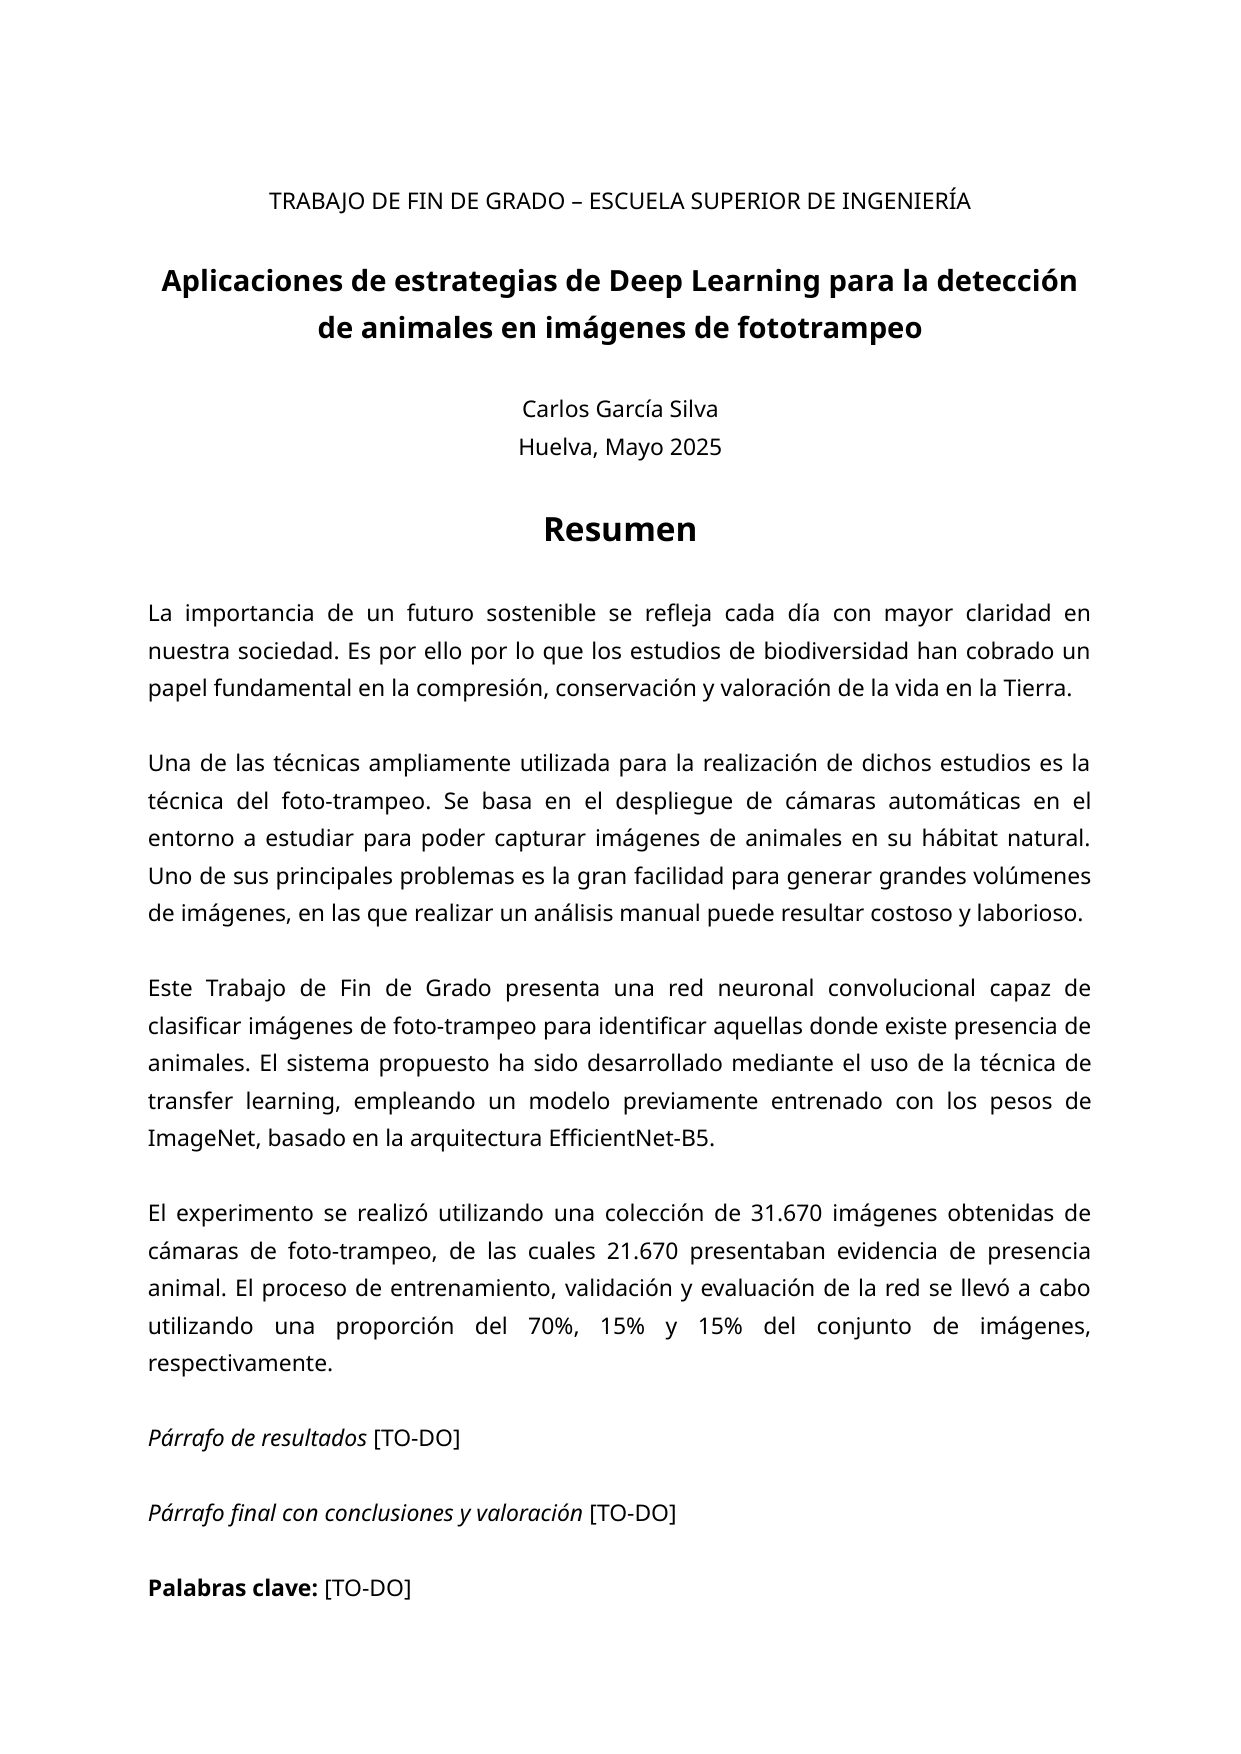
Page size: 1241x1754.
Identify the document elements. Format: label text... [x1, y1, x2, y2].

text Una de las técnicas ampliamente utilizada para la realización de dichos estudios es la técnica del foto-trampeo. Se basa en el despliegue de cámaras automáticas en el entorno a estudiar para poder capturar imágenes de animales en su hábitat natural. Uno de sus principales problemas es la gran facilidad para generar grandes volúmenes de imágenes, en las que realizar un análisis manual puede resultar costoso y laborioso. [148, 747, 1092, 929]
text TRABAJO DE FIN DE GRADO – ESCUELA SUPERIOR DE INGENIERÍA [148, 185, 1092, 216]
text El experimento se realizó utilizando una colección de 31.670 imágenes obtenidas de cámaras de foto-trampeo, de las cuales 21.670 presentaban evidencia de presencia animal. El proceso de entrenamiento, validación y evaluación de la red se llevó a cabo utilizando una proporción del 70%, 15% y 15% del conjunto de imágenes, respectivamente. [148, 1197, 1092, 1379]
text Palabras clave: [TO-DO] [148, 1572, 1092, 1604]
text Resumen [148, 505, 1092, 551]
text Aplicaciones de estrategias de Deep Learning para la detección de animales en imágenes de fototrampeo [148, 260, 1092, 347]
text Este Trabajo de Fin de Grado presenta una red neuronal convolucional capaz de clasificar imágenes de foto-trampeo para identificar aquellas donde existe presencia de animales. El sistema propuesto ha sido desarrollado mediante el uso de la técnica de transfer learning, empleando un modelo previamente entrenado con los pesos de ImageNet, basado en la arquitectura EfficientNet-B5. [148, 972, 1092, 1154]
text Carlos García Silva Huelva, Mayo 2025 [148, 393, 1092, 462]
text Párrafo final con conclusiones y valoración [TO-DO] [148, 1497, 1092, 1529]
text Párrafo de resultados [TO-DO] [148, 1422, 1092, 1454]
text La importancia de un futuro sostenible se refleja cada día con mayor claridad en nuestra sociedad. Es por ello por lo que los estudios de biodiversidad han cobrado un papel fundamental en la compresión, conservación y valoración de la vida en la Tierra. [148, 597, 1092, 704]
